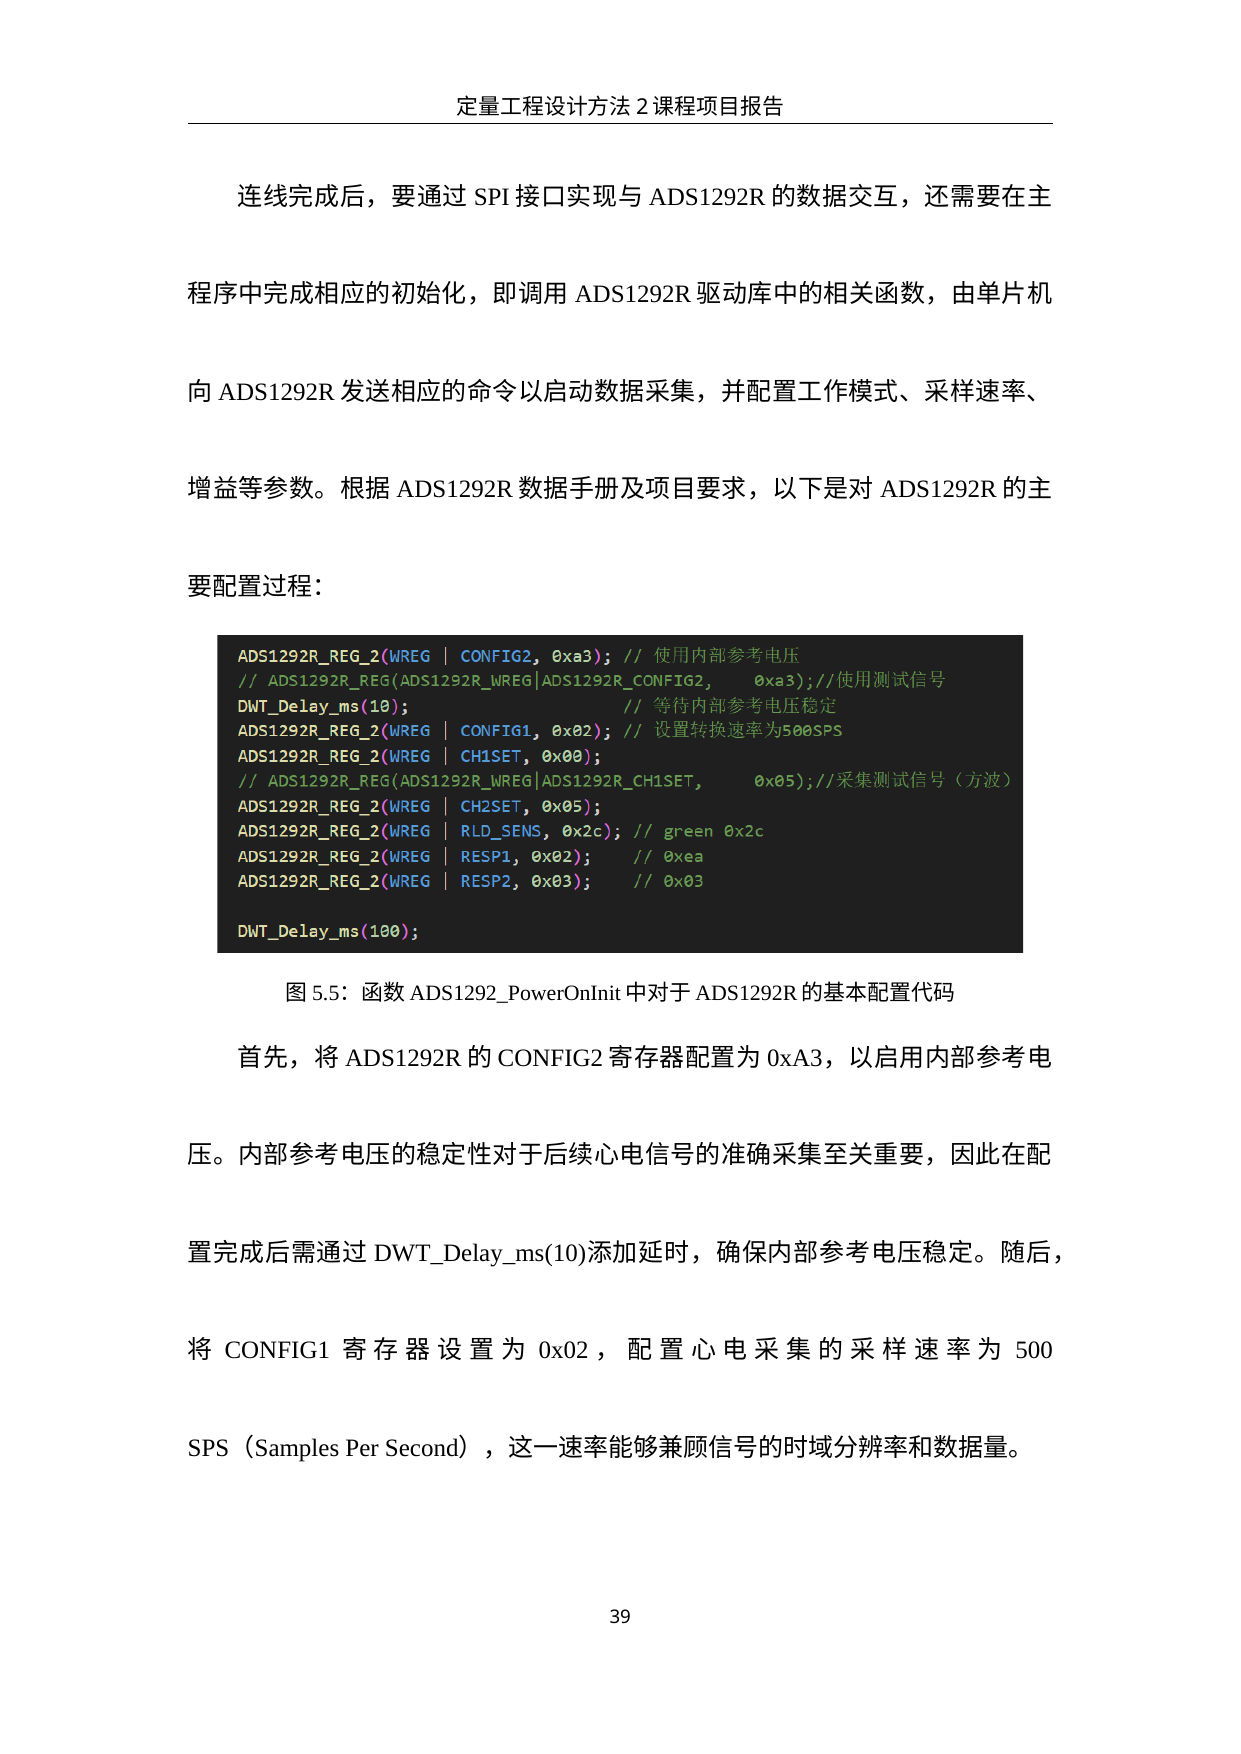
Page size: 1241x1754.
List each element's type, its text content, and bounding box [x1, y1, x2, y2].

picture [217, 635, 1024, 953]
text 首先，将ADS1292R的CONFIG2寄存器配置为0xA3，以启用内部参考电压。内部参考电压的稳定性对于后续心电信号的准确采集至关重要，因此在配置完成后需通过DWT_Delay_ms(10)添加延时，确保内部参考电压稳定。随后，将CONFIG1寄存器设置为0x02，配置心电采集的采样速率为500 SPS（Samples Per Second），这一速率能够兼顾信号的时域分辨率和数据量。 [187, 1023, 1053, 1478]
text 图5.5：函数ADS1292_PowerOnInit中对于ADS1292R的基本配置代码 [187, 975, 1053, 1007]
text 连线完成后，要通过SPI接口实现与ADS1292R的数据交互，还需要在主程序中完成相应的初始化，即调用ADS1292R驱动库中的相关函数，由单片机向ADS1292R发送相应的命令以启动数据采集，并配置工作模式、采样速率、增益等参数。根据ADS1292R数据手册及项目要求，以下是对ADS1292R的主要配置过程： [187, 162, 1053, 617]
